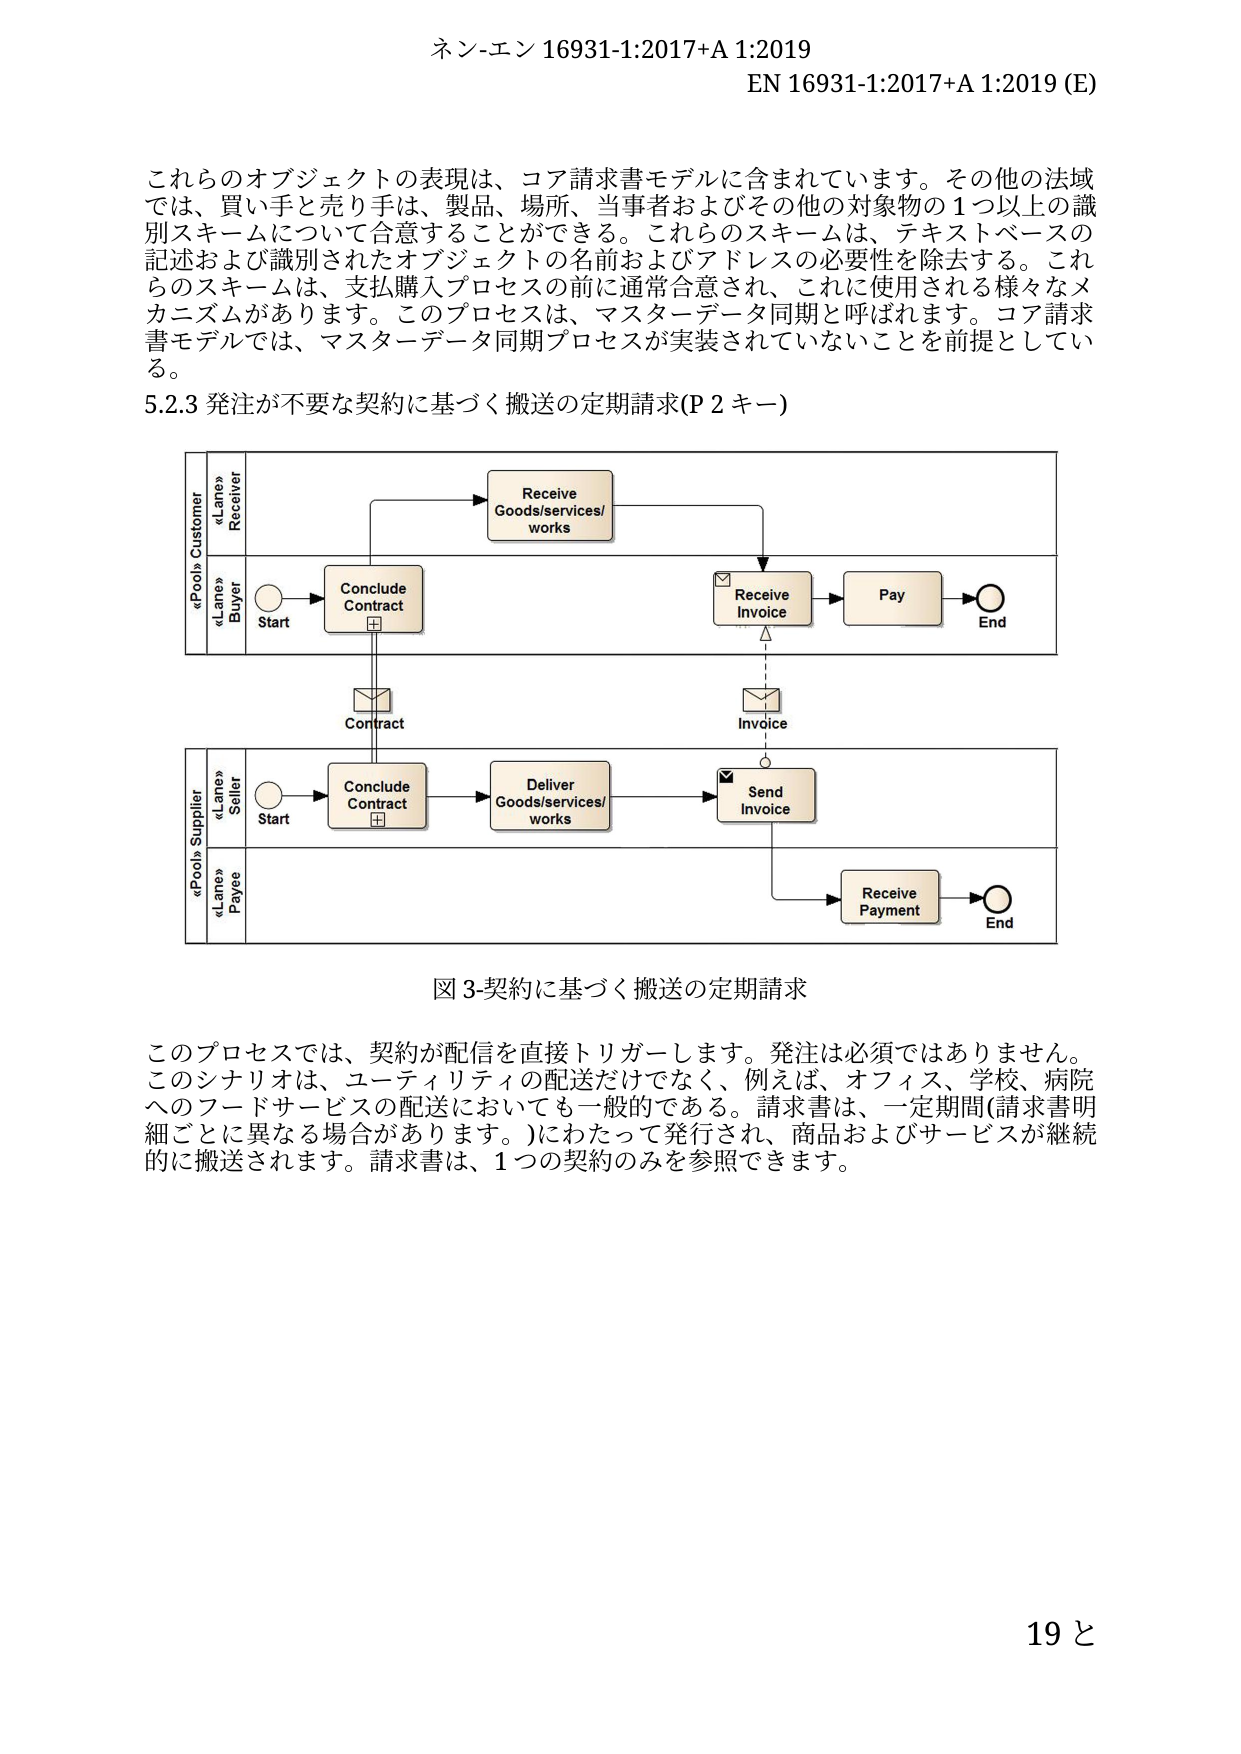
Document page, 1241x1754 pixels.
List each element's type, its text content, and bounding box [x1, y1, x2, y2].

text EN 16931-1:2017+A 1:2019 (E) [121, 71, 1097, 98]
text ネン-エン16931-1:2017+A 1:2019 [121, 38, 1119, 64]
text 5.2.3 発注が不要な契約に基づく搬送の定期請求(P 2キー) [144, 395, 1044, 419]
text 図3-契約に基づく搬送の定期請求 [121, 978, 1119, 1004]
text このプロセスでは、契約が配信を直接トリガーします。発注は必須ではありません。このシナリオは、ユーティリティの配送だけでなく、例えば、オフィス、学校、病院へのフードサービスの配送においても一般的である。請求書は、一定期間(請求書明細ごとに異なる場合があります。)にわたって発行され、商品およびサービスが継続的に搬送されます。請求書は、1つの契約のみを参照できます。 [144, 1041, 1097, 1175]
picture [183, 449, 1059, 946]
text これらのオブジェクトの表現は、コア請求書モデルに含まれています。その他の法域では、買い手と売り手は、製品、場所、当事者およびその他の対象物の1つ以上の識別スキームについて合意することができる。これらのスキームは、テキストベースの記述および識別されたオブジェクトの名前およびアドレスの必要性を除去する。これらのスキームは、支払購入プロセスの前に通常合意され、これに使用される様々なメカニズムがあります。このプロセスは、マスターデータ同期と呼ばれます。コア請求書モデルでは、マスターデータ同期プロセスが実装されていないことを前提としている。 [144, 167, 1097, 382]
text 19と [121, 1616, 1101, 1653]
